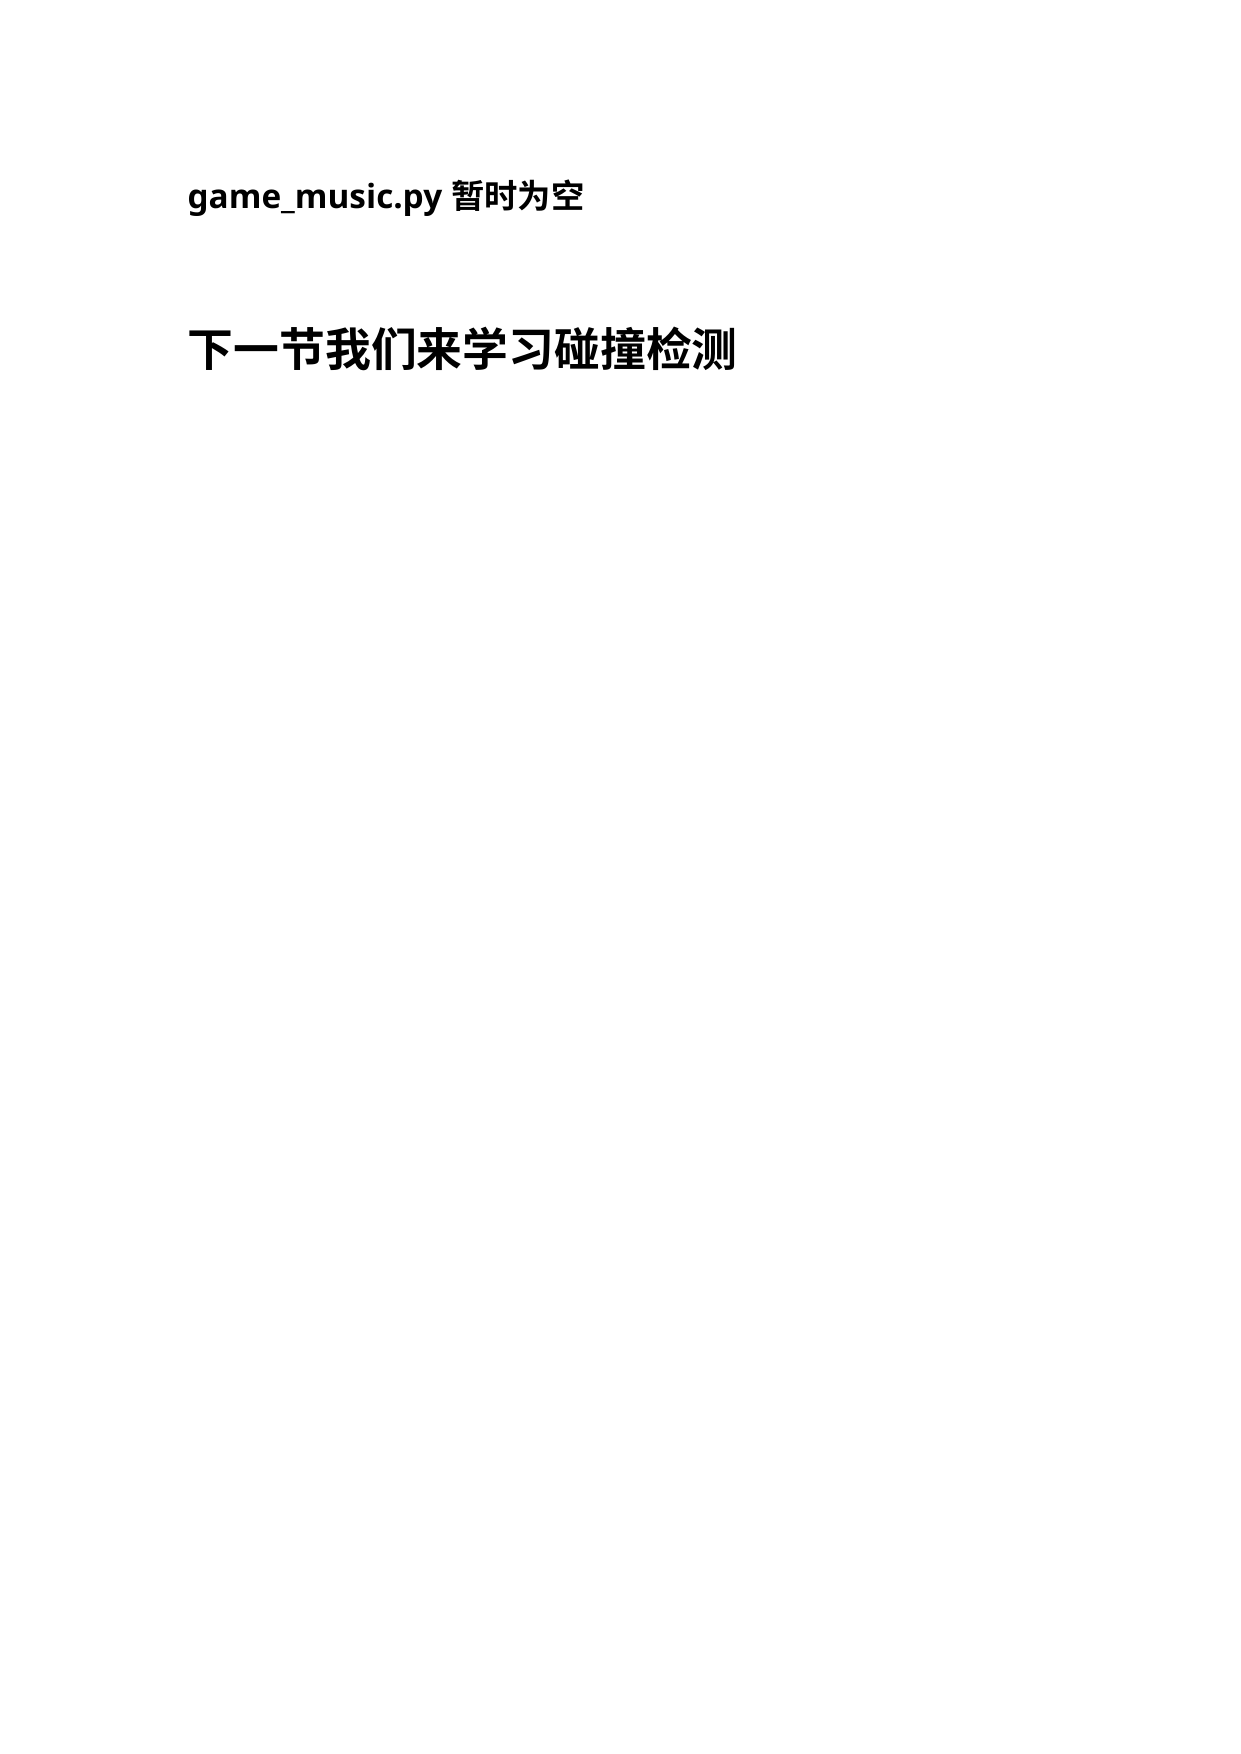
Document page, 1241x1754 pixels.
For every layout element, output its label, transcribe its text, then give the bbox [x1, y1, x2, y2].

subtitle 下一节我们来学习碰撞检测 [187, 298, 1053, 395]
subtitle game_music.py 暂时为空 [187, 162, 1053, 227]
